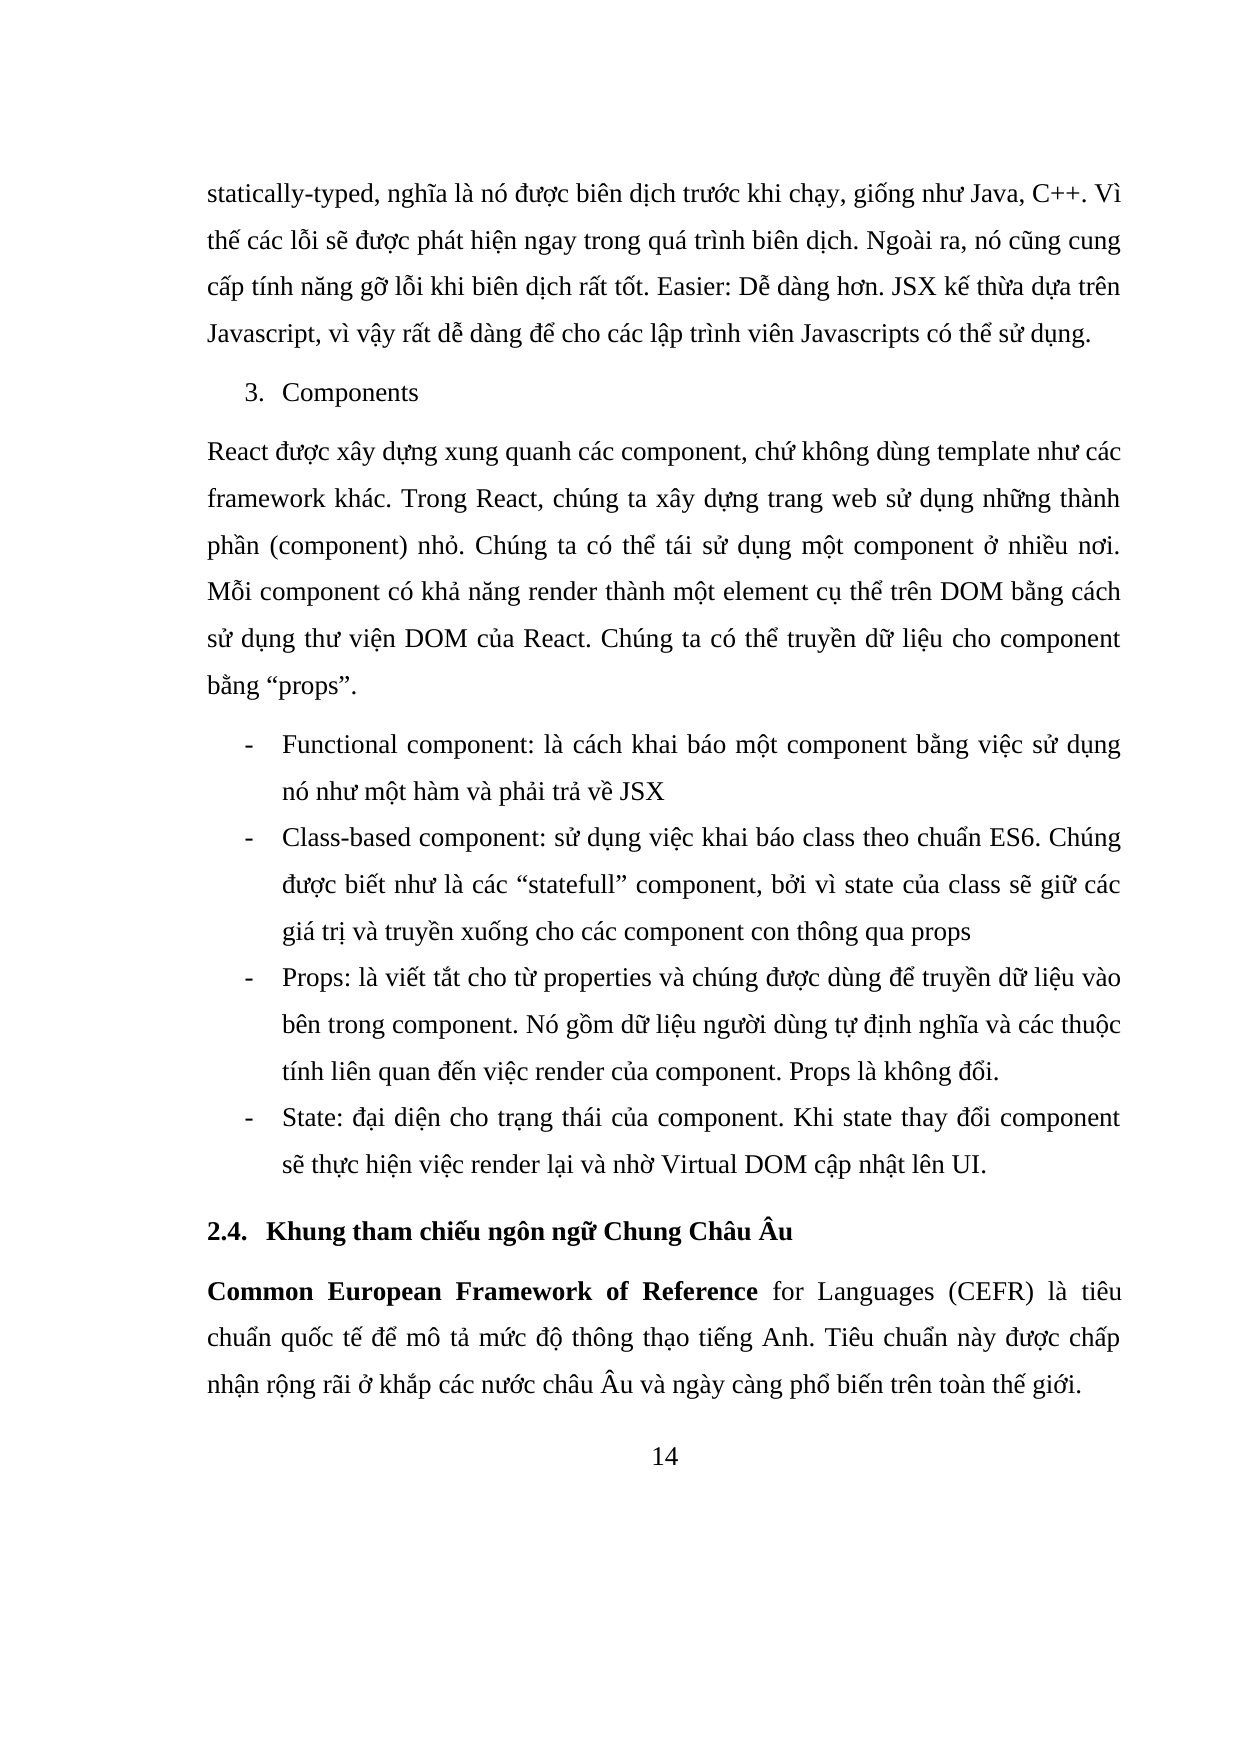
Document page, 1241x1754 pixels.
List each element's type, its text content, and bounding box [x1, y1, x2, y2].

list Props: là viết tắt cho từ properties và chúng được dùng để truyền dữ liệu vào bên trong component. Nó gồm dữ liệu người dùng tự định nghĩa và các thuộc tính liên quan đến việc render của component. Props là không đổi. [244, 961, 1122, 1086]
list State: đại diện cho trạng thái của component. Khi state thay đổi component sẽ thực hiện việc render lại và nhờ Virtual DOM cập nhật lên UI. [244, 1101, 1122, 1179]
list Components [244, 376, 1122, 407]
list Functional component: là cách khai báo một component bằng việc sử dụng nó như một hàm và phải trả về JSX [244, 728, 1122, 806]
list Class-based component: sử dụng việc khai báo class theo chuẩn ES6. Chúng được biết như là các “statefull” component, bởi vì state của class sẽ giữ các giá trị và truyền xuống cho các component con thông qua props [244, 821, 1122, 946]
subtitle Khung tham chiếu ngôn ngữ Chung Châu Âu [207, 1216, 1122, 1247]
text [207, 177, 1122, 348]
text React được xây dựng xung quanh các component, chứ không dùng template như các framework khác. Trong React, chúng ta xây dựng trang web sử dụng những thành phần (component) nhỏ. Chúng ta có thể tái sử dụng một component ở nhiều nơi. Mỗi component có khả năng render thành một element cụ thể trên DOM bằng cách sử dụng thư viện DOM của React. Chúng ta có thể truyền dữ liệu cho component bằng “props”. [207, 436, 1122, 700]
text Common European Framework of Reference for Languages (CEFR) là tiêu chuẩn quốc tế để mô tả mức độ thông thạo tiếng Anh. Tiêu chuẩn này được chấp nhận rộng rãi ở khắp các nước châu Âu và ngày càng phổ biến trên toàn thế giới. [207, 1275, 1122, 1399]
